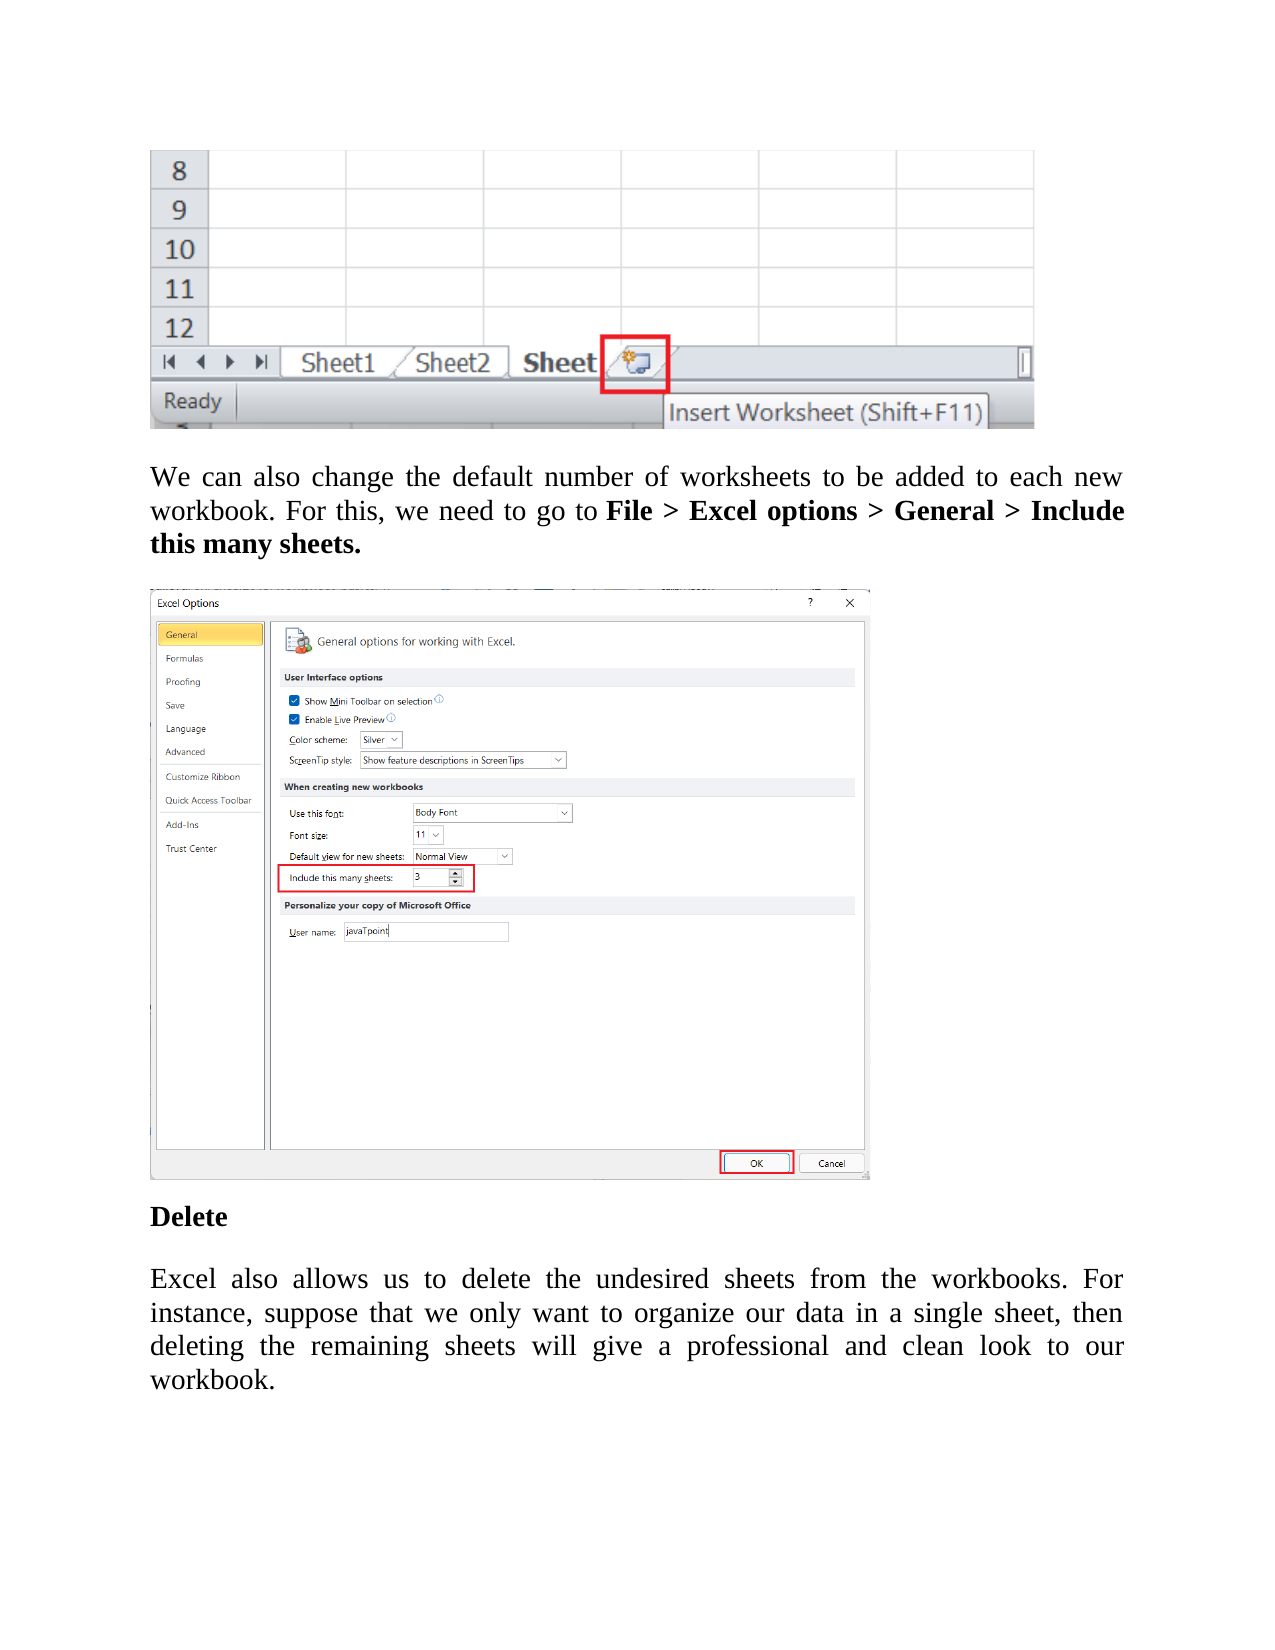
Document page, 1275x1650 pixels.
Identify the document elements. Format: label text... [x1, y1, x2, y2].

text We can also change the default number of worksheets to be added to each new workbook. For this, we need to go to File > Excel options > General > Include this many sheets. [150, 459, 1125, 560]
picture [150, 150, 1035, 429]
text Excel also allows us to delete the undesired sheets from the workbooks. For instance, suppose that we only want to organize our data in a single sheet, then deleting the remaining sheets will give a professional and clean look to our workbook. [150, 1261, 1125, 1396]
picture [150, 589, 871, 1180]
subtitle Delete [150, 1199, 1125, 1232]
